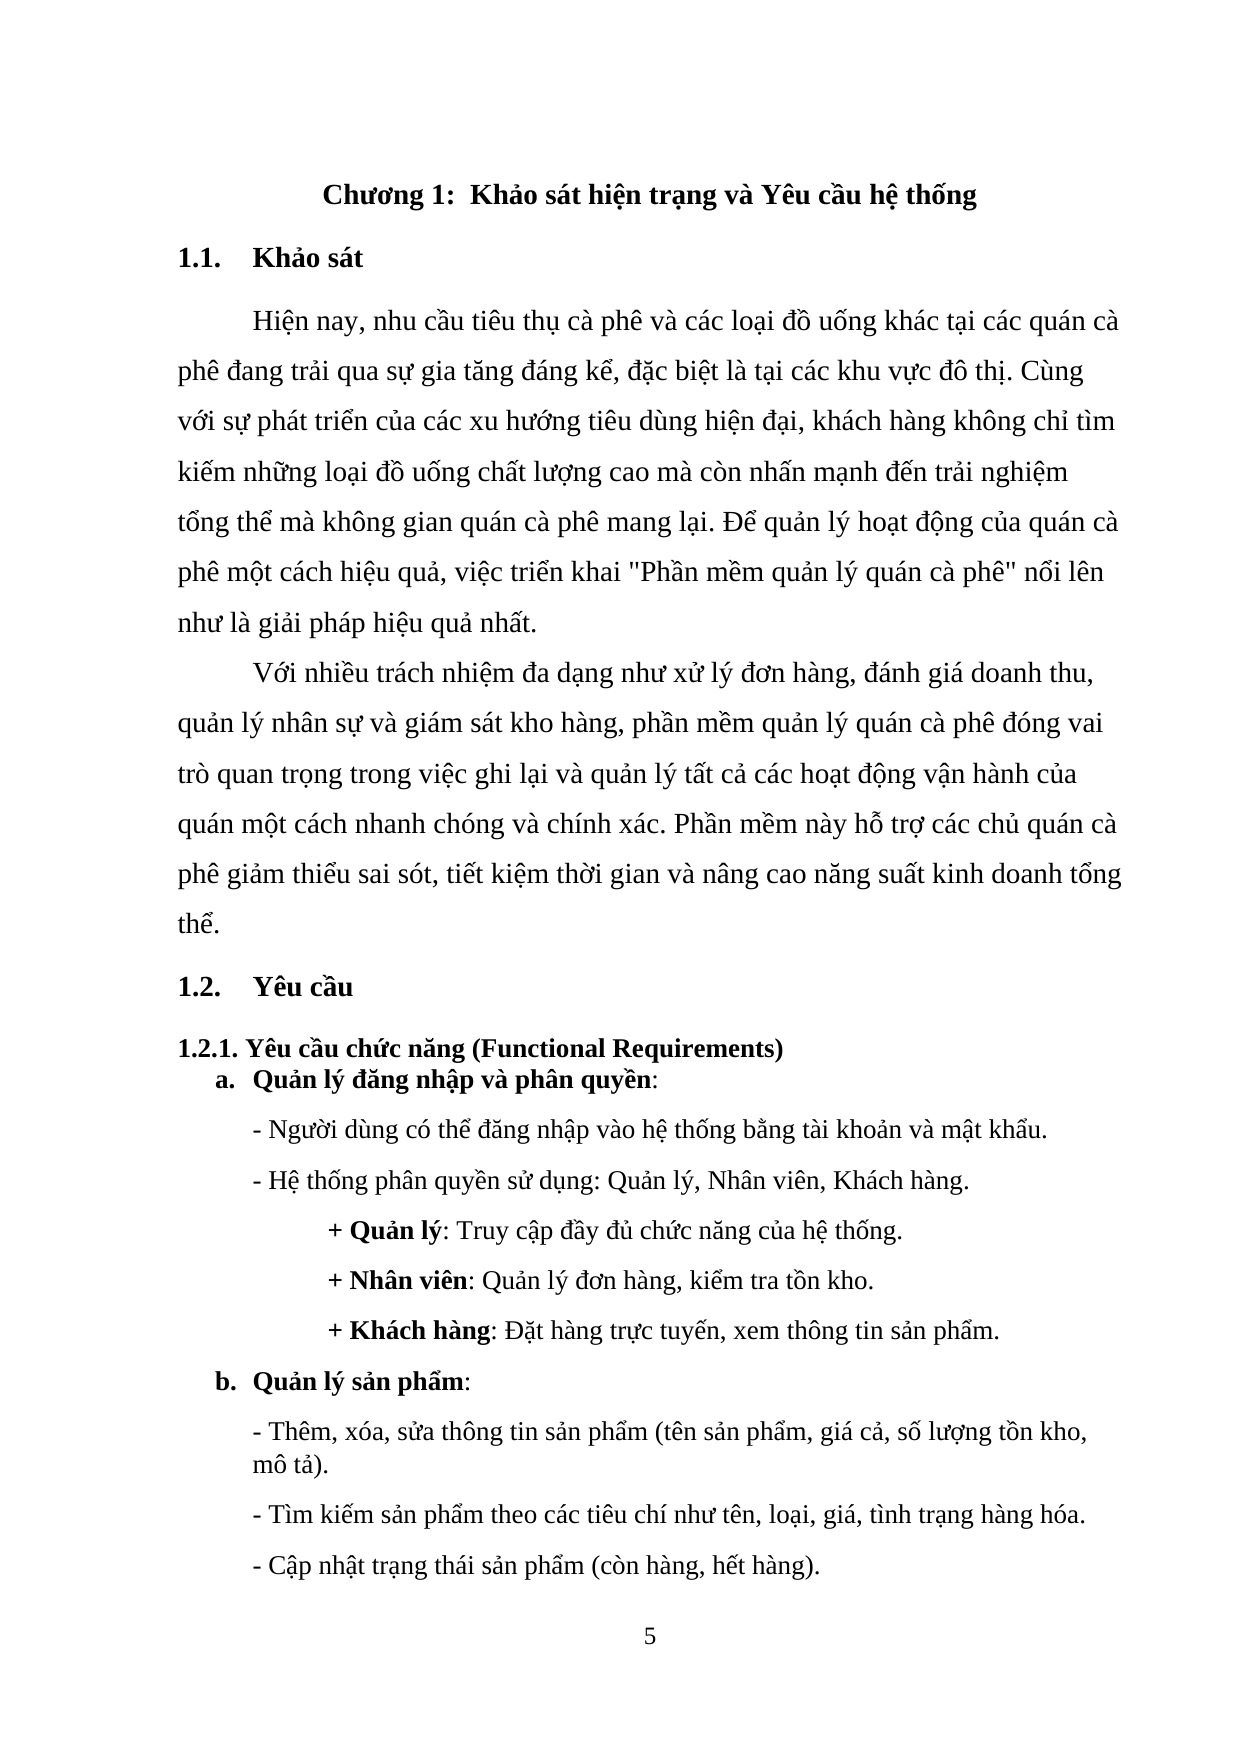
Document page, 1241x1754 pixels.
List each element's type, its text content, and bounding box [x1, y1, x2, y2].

text - Tìm kiếm sản phẩm theo các tiêu chí như tên, loại, giá, tình trạng hàng hóa. [177, 1499, 1122, 1530]
text - Người dùng có thể đăng nhập vào hệ thống bằng tài khoản và mật khẩu. [177, 1114, 1122, 1145]
list Quản lý sản phẩm: [215, 1365, 1122, 1396]
text Chương 1: Khảo sát hiện trạng và Yêu cầu hệ thống [177, 177, 1122, 211]
list Quản lý đăng nhập và phân quyền: [215, 1063, 1122, 1094]
text + Quản lý: Truy cập đầy đủ chức năng của hệ thống. [252, 1214, 1122, 1245]
text - Thêm, xóa, sửa thông tin sản phẩm (tên sản phẩm, giá cả, số lượng tồn kho, mô tả). [252, 1415, 1122, 1479]
text Với nhiều trách nhiệm đa dạng như xử lý đơn hàng, đánh giá doanh thu, quản lý nhân sự và giám sát kho hàng, phần mềm quản lý quán cà phê đóng vai trò quan trọng trong việc ghi lại và quản lý tất cả các hoạt động vận hành của quán một cách nhanh chóng và chính xác. Phần mềm này hỗ trợ các chủ quán cà phê giảm thiểu sai sót, tiết kiệm thời gian và nâng cao năng suất kinh doanh tổng thể. [177, 655, 1122, 940]
text - Cập nhật trạng thái sản phẩm (còn hàng, hết hàng). [177, 1549, 1122, 1580]
text Hiện nay, nhu cầu tiêu thụ cà phê và các loại đồ uống khác tại các quán cà phê đang trải qua sự gia tăng đáng kể, đặc biệt là tại các khu vực đô thị. Cùng với sự phát triển của các xu hướng tiêu dùng hiện đại, khách hàng không chỉ tìm kiếm những loại đồ uống chất lượng cao mà còn nhấn mạnh đến trải nghiệm tổng thể mà không gian quán cà phê mang lại. Để quản lý hoạt động của quán cà phê một cách hiệu quả, việc triển khai "Phần mềm quản lý quán cà phê" nổi lên như là giải pháp hiệu quả nhất. [177, 303, 1122, 638]
list Yêu cầu [177, 969, 1122, 1003]
text - Hệ thống phân quyền sử dụng: Quản lý, Nhân viên, Khách hàng. [177, 1164, 1122, 1195]
text + Nhân viên: Quản lý đơn hàng, kiểm tra tồn kho. [252, 1264, 1122, 1295]
text 1.2.1. Yêu cầu chức năng (Functional Requirements) [177, 1032, 1122, 1063]
list Khảo sát [177, 240, 1122, 274]
text + Khách hàng: Đặt hàng trực tuyến, xem thông tin sản phẩm. [252, 1314, 1122, 1346]
